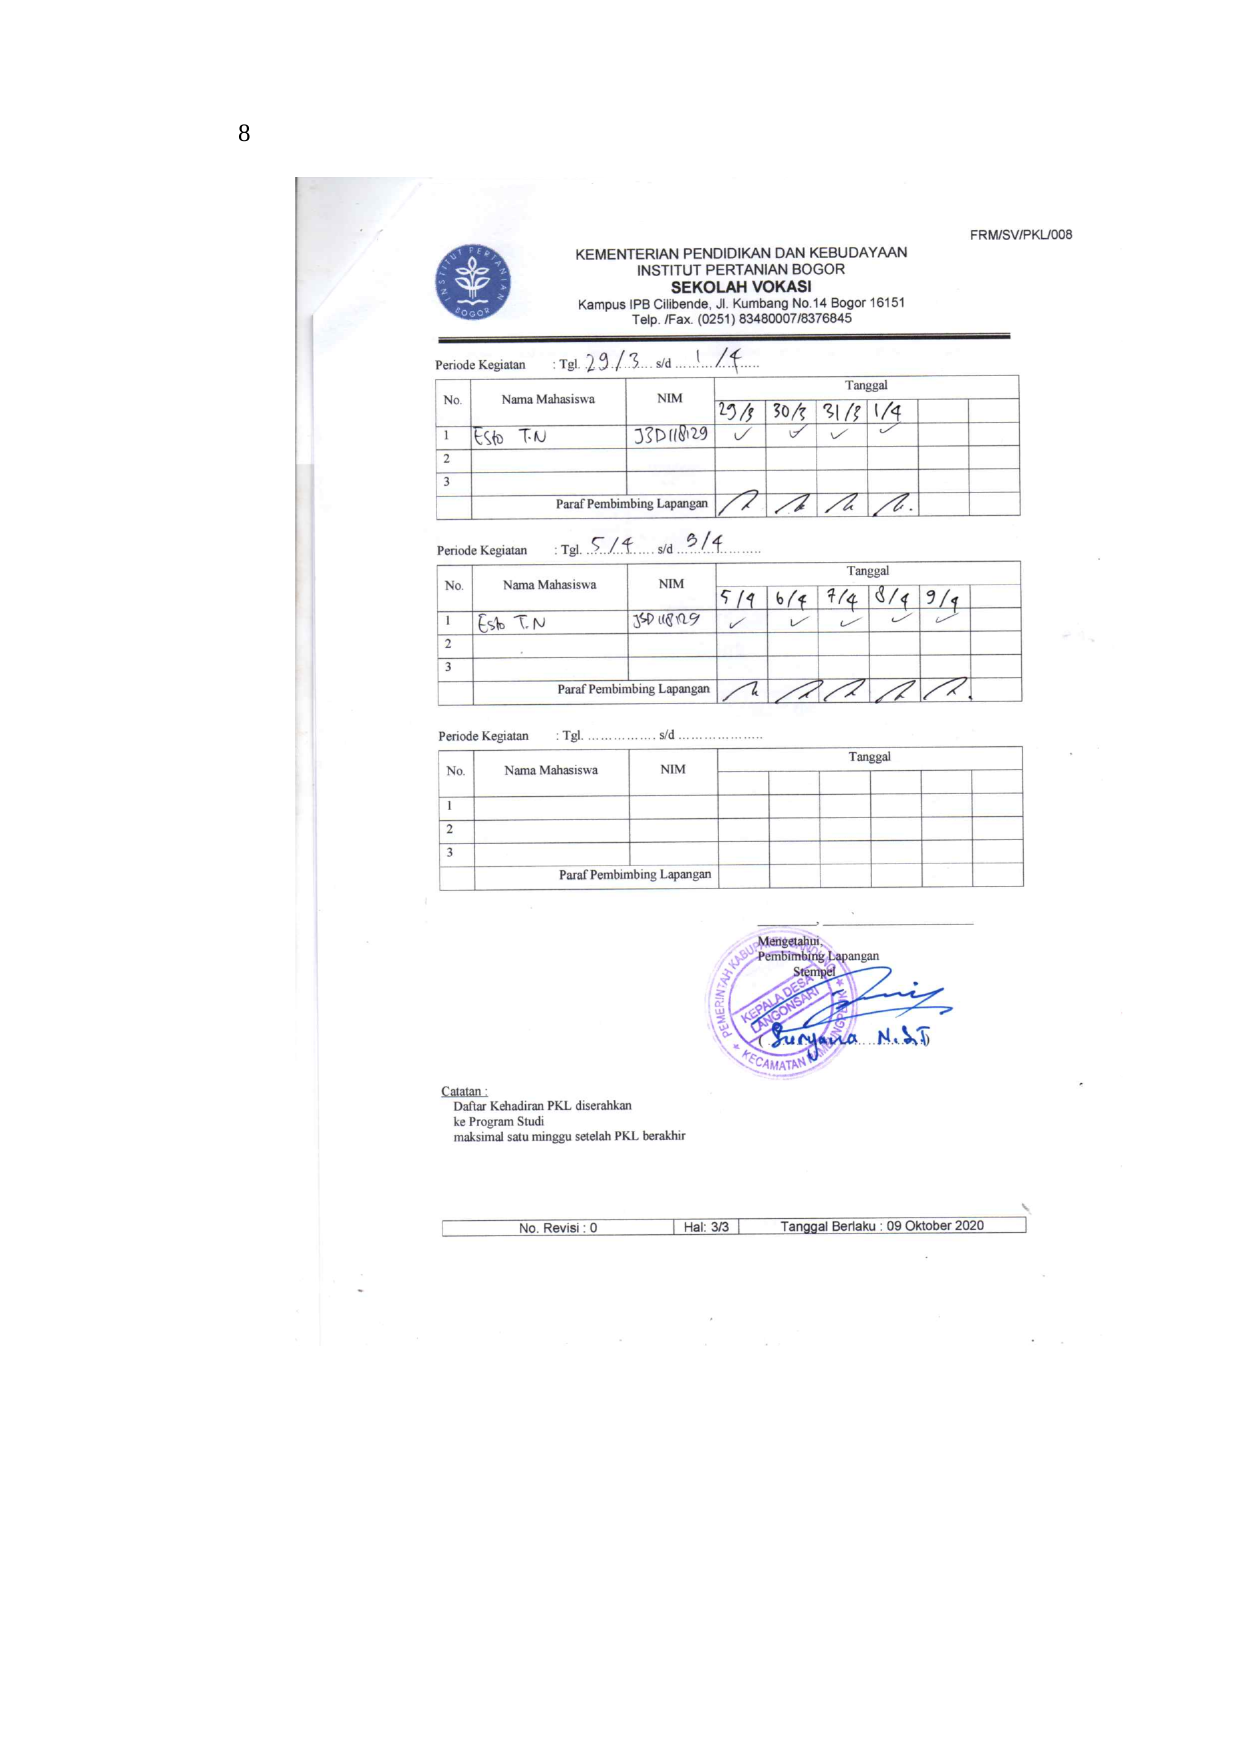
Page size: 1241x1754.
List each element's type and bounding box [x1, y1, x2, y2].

picture [295, 177, 1123, 1346]
